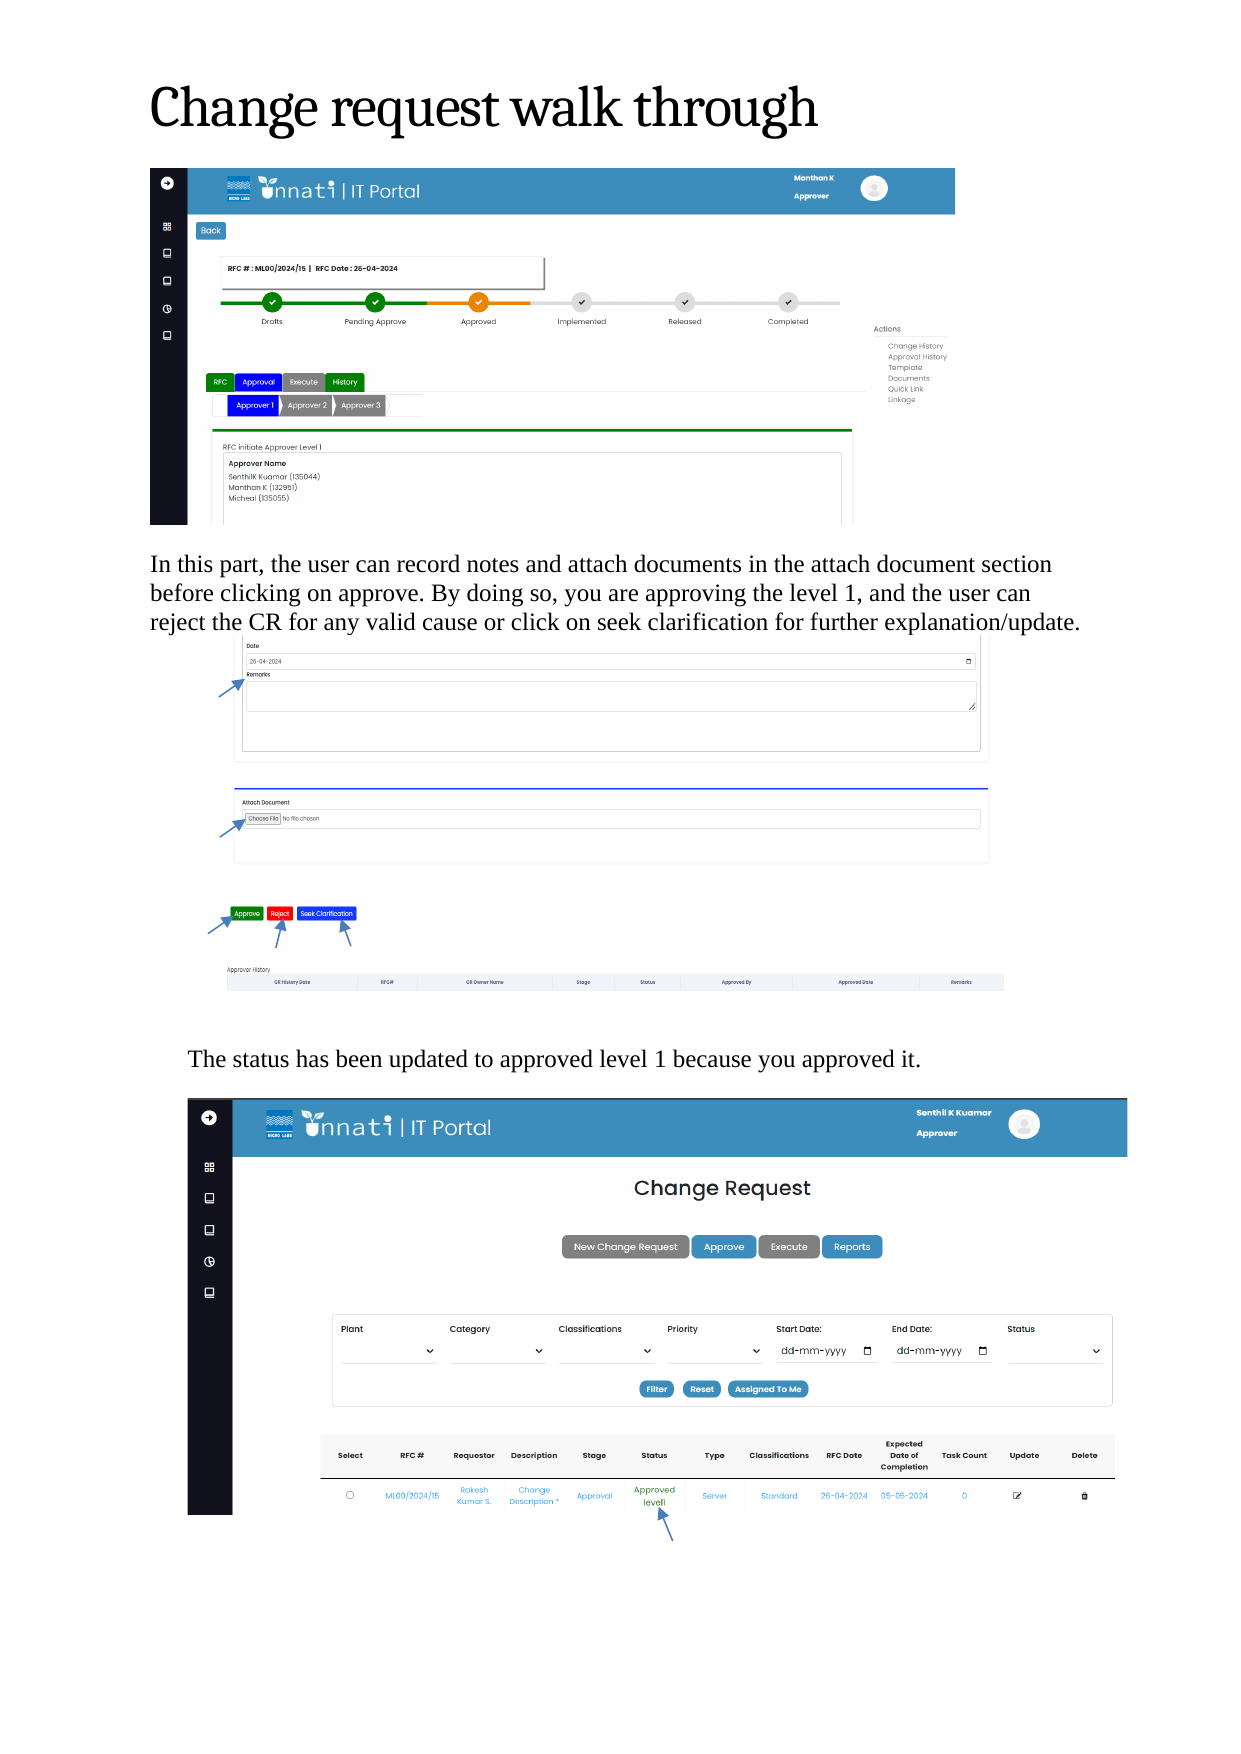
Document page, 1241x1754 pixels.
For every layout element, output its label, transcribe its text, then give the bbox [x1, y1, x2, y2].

text The status has been updated to approved level 1 because you approved it. [187, 1044, 1090, 1073]
picture [187, 1098, 1128, 1515]
text In this part, the user can record notes and attach documents in the attach document section before clicking on approve. By doing so, you are approving the level 1, and the user can reject the CR for any valid cause or click on seek clarification for further explanation/update. [150, 549, 1090, 636]
picture [150, 168, 956, 525]
picture [195, 635, 1018, 1019]
